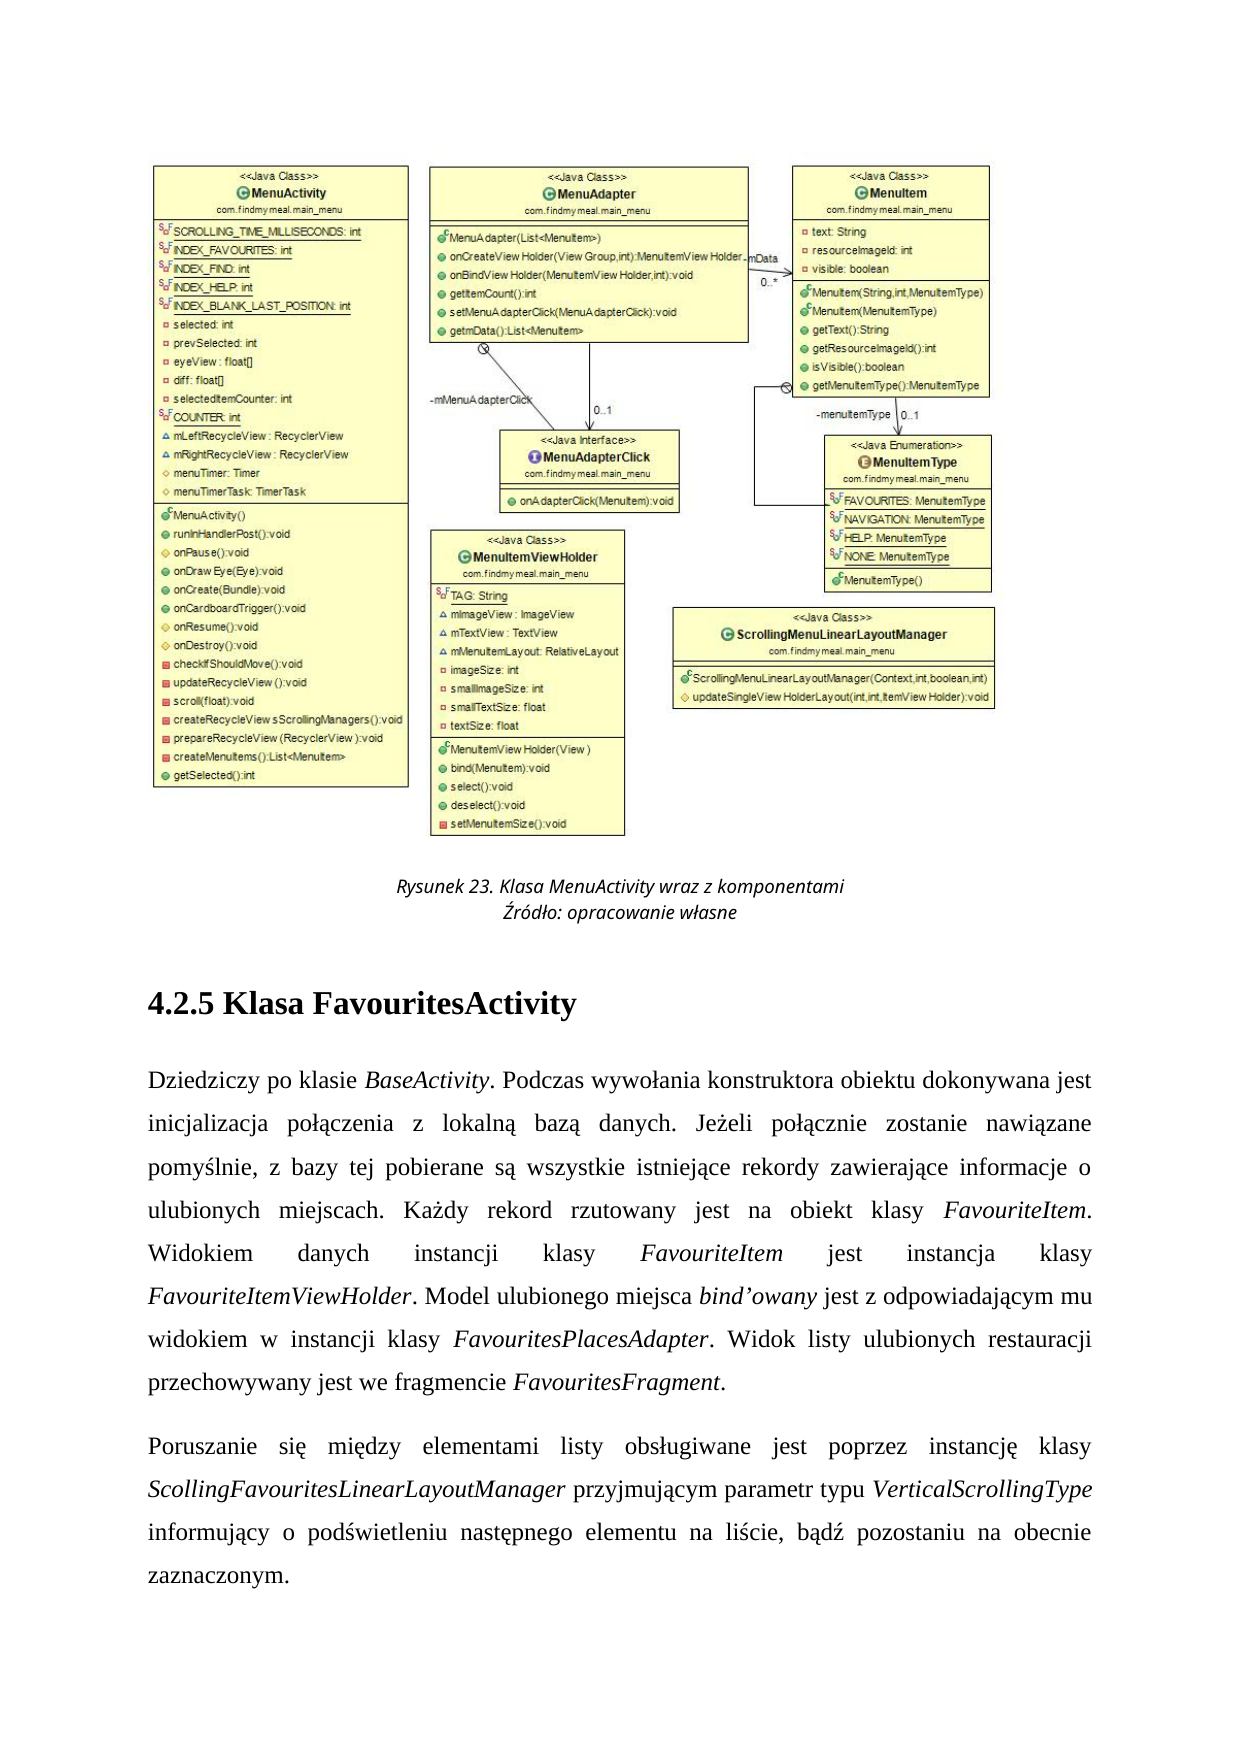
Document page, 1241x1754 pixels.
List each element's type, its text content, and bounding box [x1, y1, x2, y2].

subtitle Klasa FavouritesActivity [148, 983, 1092, 1021]
text Dziedziczy po klasie BaseActivity. Podczas wywołania konstruktora obiektu dokonywana jest inicjalizacja połączenia z lokalną bazą danych. Jeżeli połącznie zostanie nawiązane pomyślnie, z bazy tej pobierane są wszystkie istniejące rekordy zawierające informacje o ulubionych miejscach. Każdy rekord rzutowany jest na obiekt klasy FavouriteItem. Widokiem danych instancji klasy FavouriteItem jest instancja klasy FavouriteItemViewHolder. Model ulubionego miejsca bind’owany jest z odpowiadającym mu widokiem w instancji klasy FavouritesPlacesAdapter. Widok listy ulubionych restauracji przechowywany jest we fragmencie FavouritesFragment. [148, 1065, 1092, 1396]
picture [147, 147, 1093, 839]
text Poruszanie się między elementami listy obsługiwane jest poprzez instancję klasy ScollingFavouritesLinearLayoutManager przyjmującym parametr typu VerticalScrollingType informujący o podświetleniu następnego elementu na liście, bądź pozostaniu na obecnie zaznaczonym. [148, 1431, 1092, 1589]
text Rysunek 23. Klasa MenuActivity wraz z komponentami Źródło: opracowanie własne [148, 873, 1092, 924]
